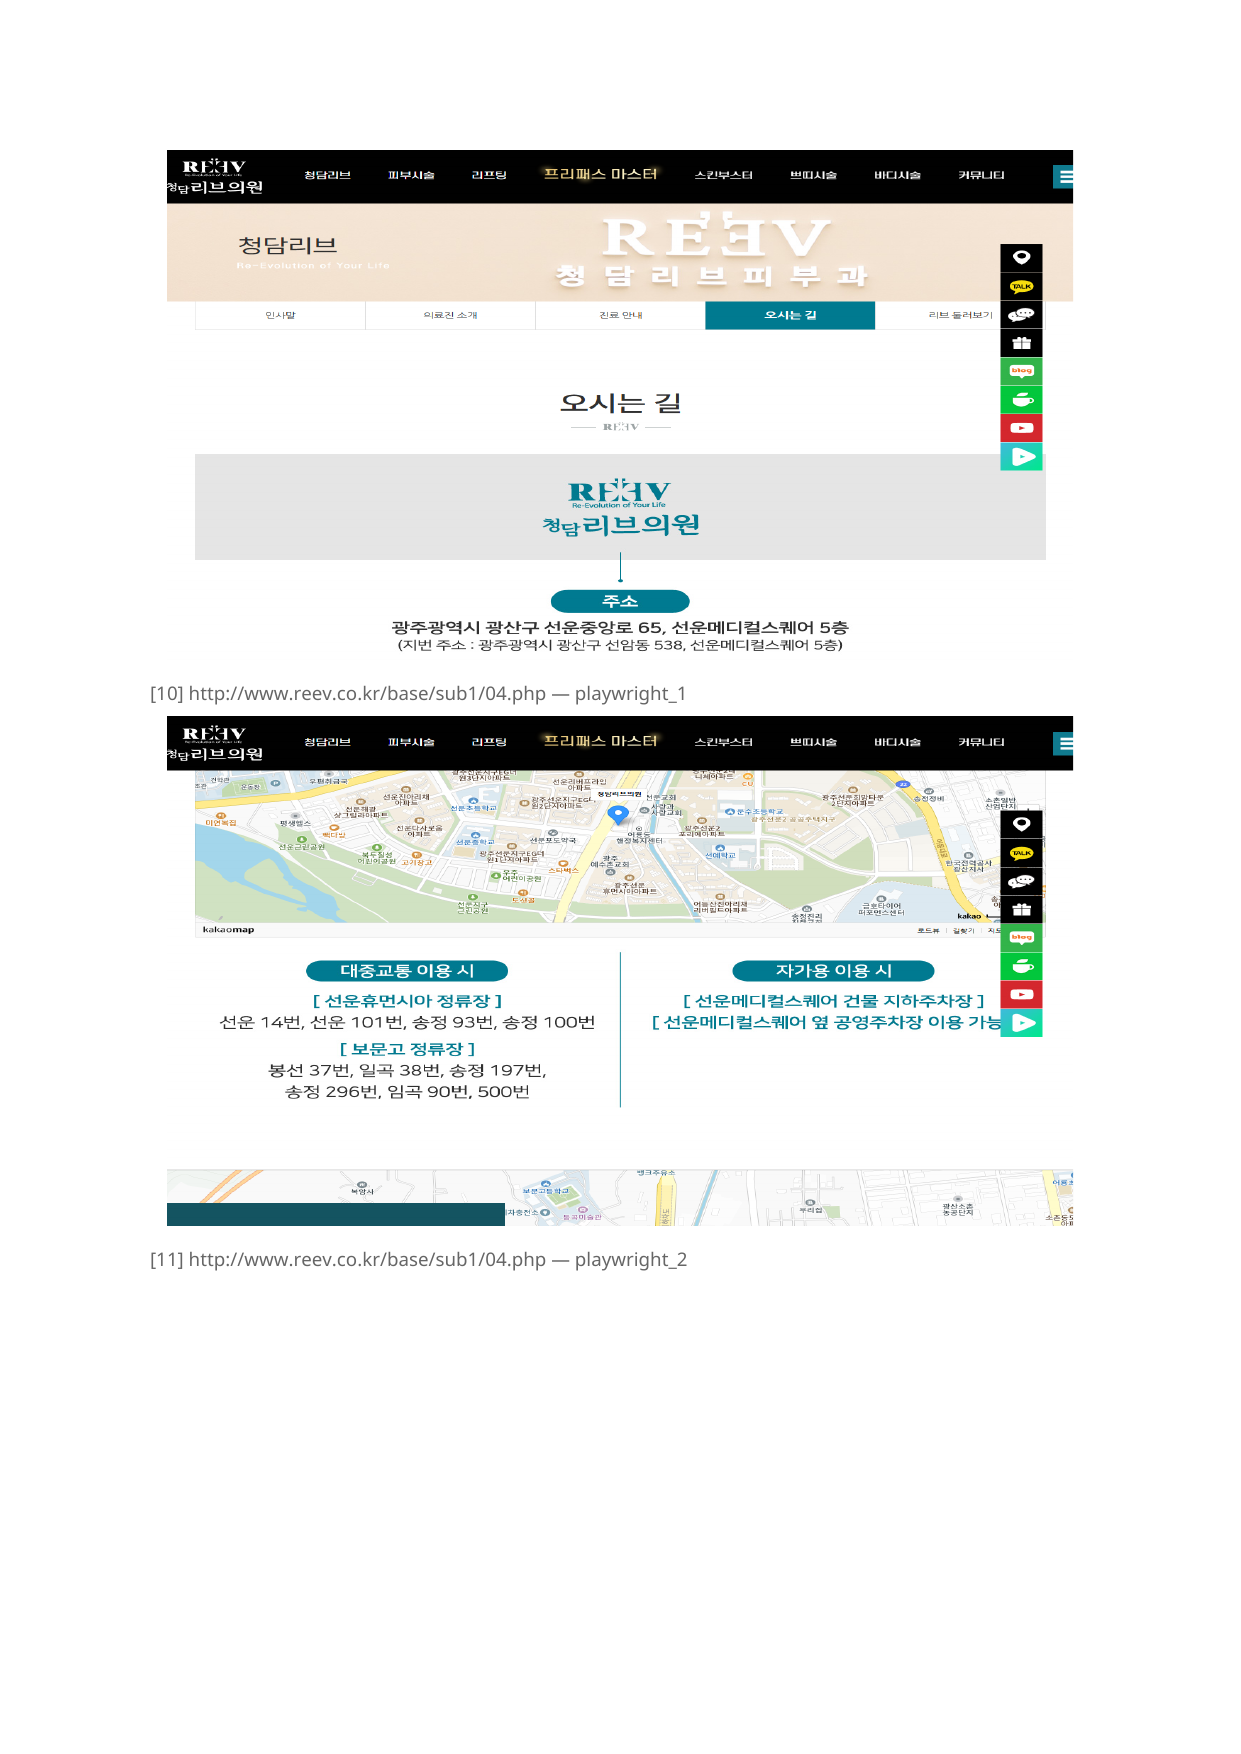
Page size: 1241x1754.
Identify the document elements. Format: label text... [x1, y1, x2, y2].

text [11] http://www.reev.co.kr/base/sub1/04.php — playwright_2 [150, 1246, 1090, 1272]
text [10] http://www.reev.co.kr/base/sub1/04.php — playwright_1 [150, 680, 1090, 706]
picture [167, 716, 1074, 1226]
picture [167, 150, 1074, 660]
